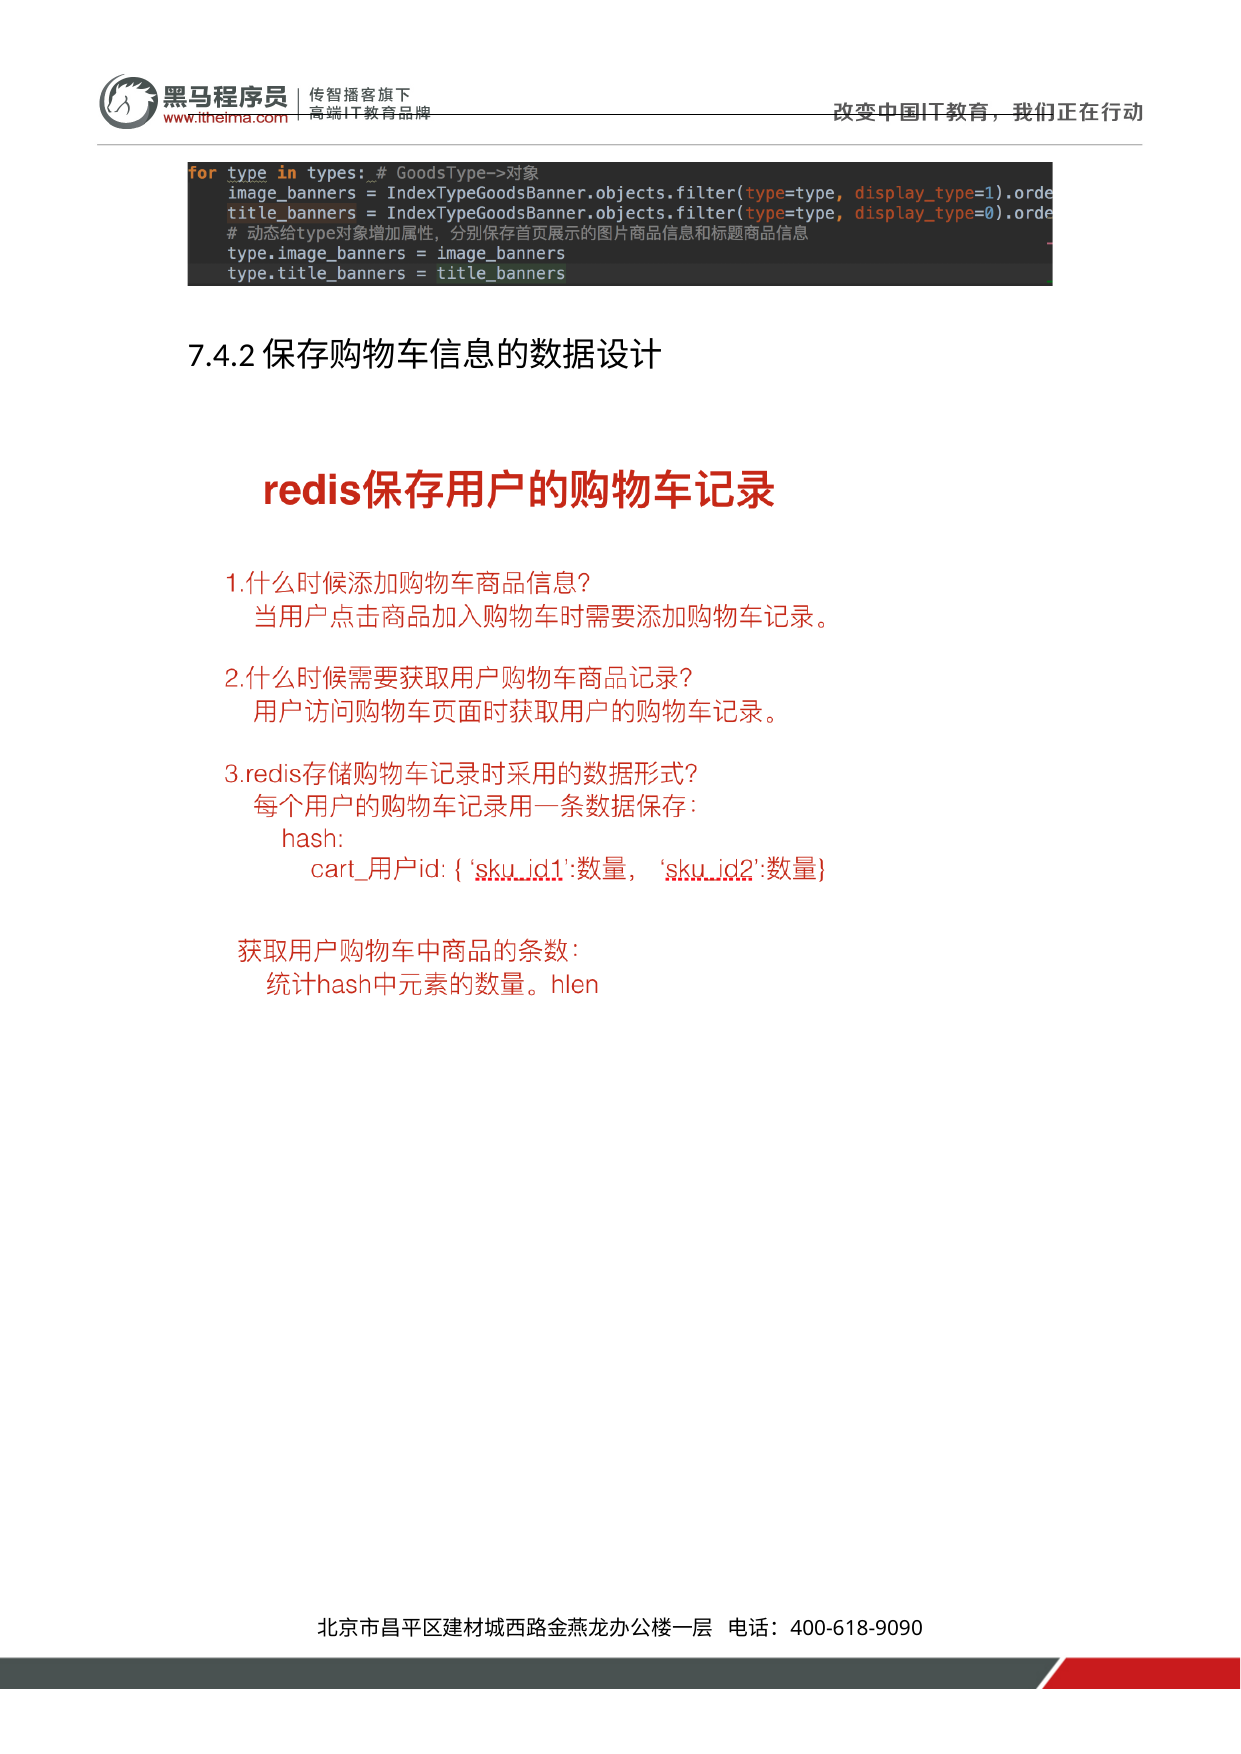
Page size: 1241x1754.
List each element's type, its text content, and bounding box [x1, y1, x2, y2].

subtitle 7.4.2 保存购物车信息的数据设计 [187, 319, 1053, 384]
picture [187, 162, 1053, 286]
picture [0, 3, 1241, 153]
picture [0, 1599, 1241, 1689]
picture [187, 446, 910, 1030]
